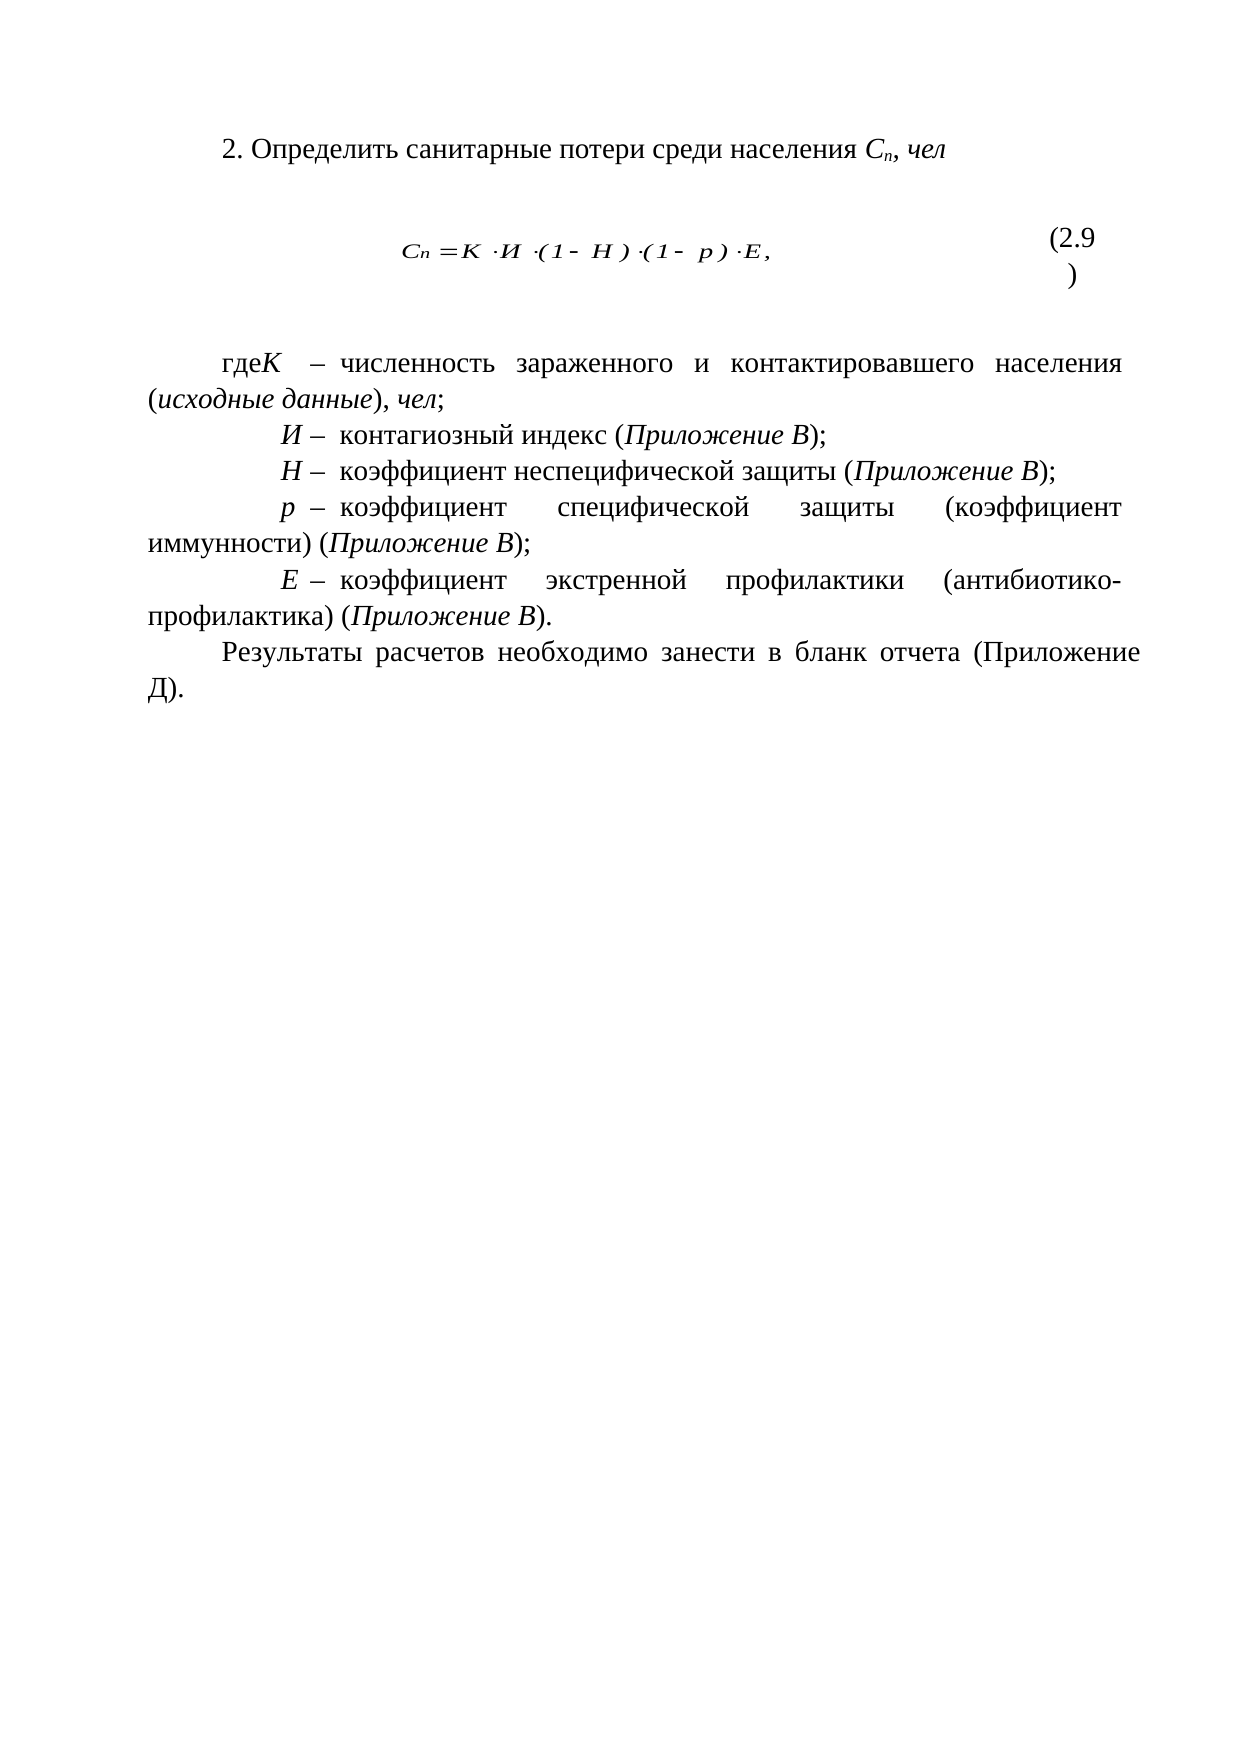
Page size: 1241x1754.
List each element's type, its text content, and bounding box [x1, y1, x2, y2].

text гдеК – численность зараженного и контактировавшего населения (исходные данные), чел; [148, 345, 1122, 414]
table_header (2.9) [1034, 220, 1111, 309]
text Е – коэффициент экстренной профилактики (антибиотико-профилактика) (Приложение В). [148, 562, 1122, 631]
text р – коэффициент специфической защиты (коэффициент иммунности) (Приложение В); [148, 489, 1122, 559]
text Н – коэффициент неспецифической защиты (Приложение В); [148, 453, 1122, 487]
text И – контагиозный индекс (Приложение В); [148, 417, 1122, 451]
table_header [136, 220, 1034, 309]
text Результаты расчетов необходимо занести в бланк отчета (Приложение Д). [148, 634, 1141, 704]
text 2. Определить санитарные потери среди населения Сп, чел [148, 131, 1122, 165]
